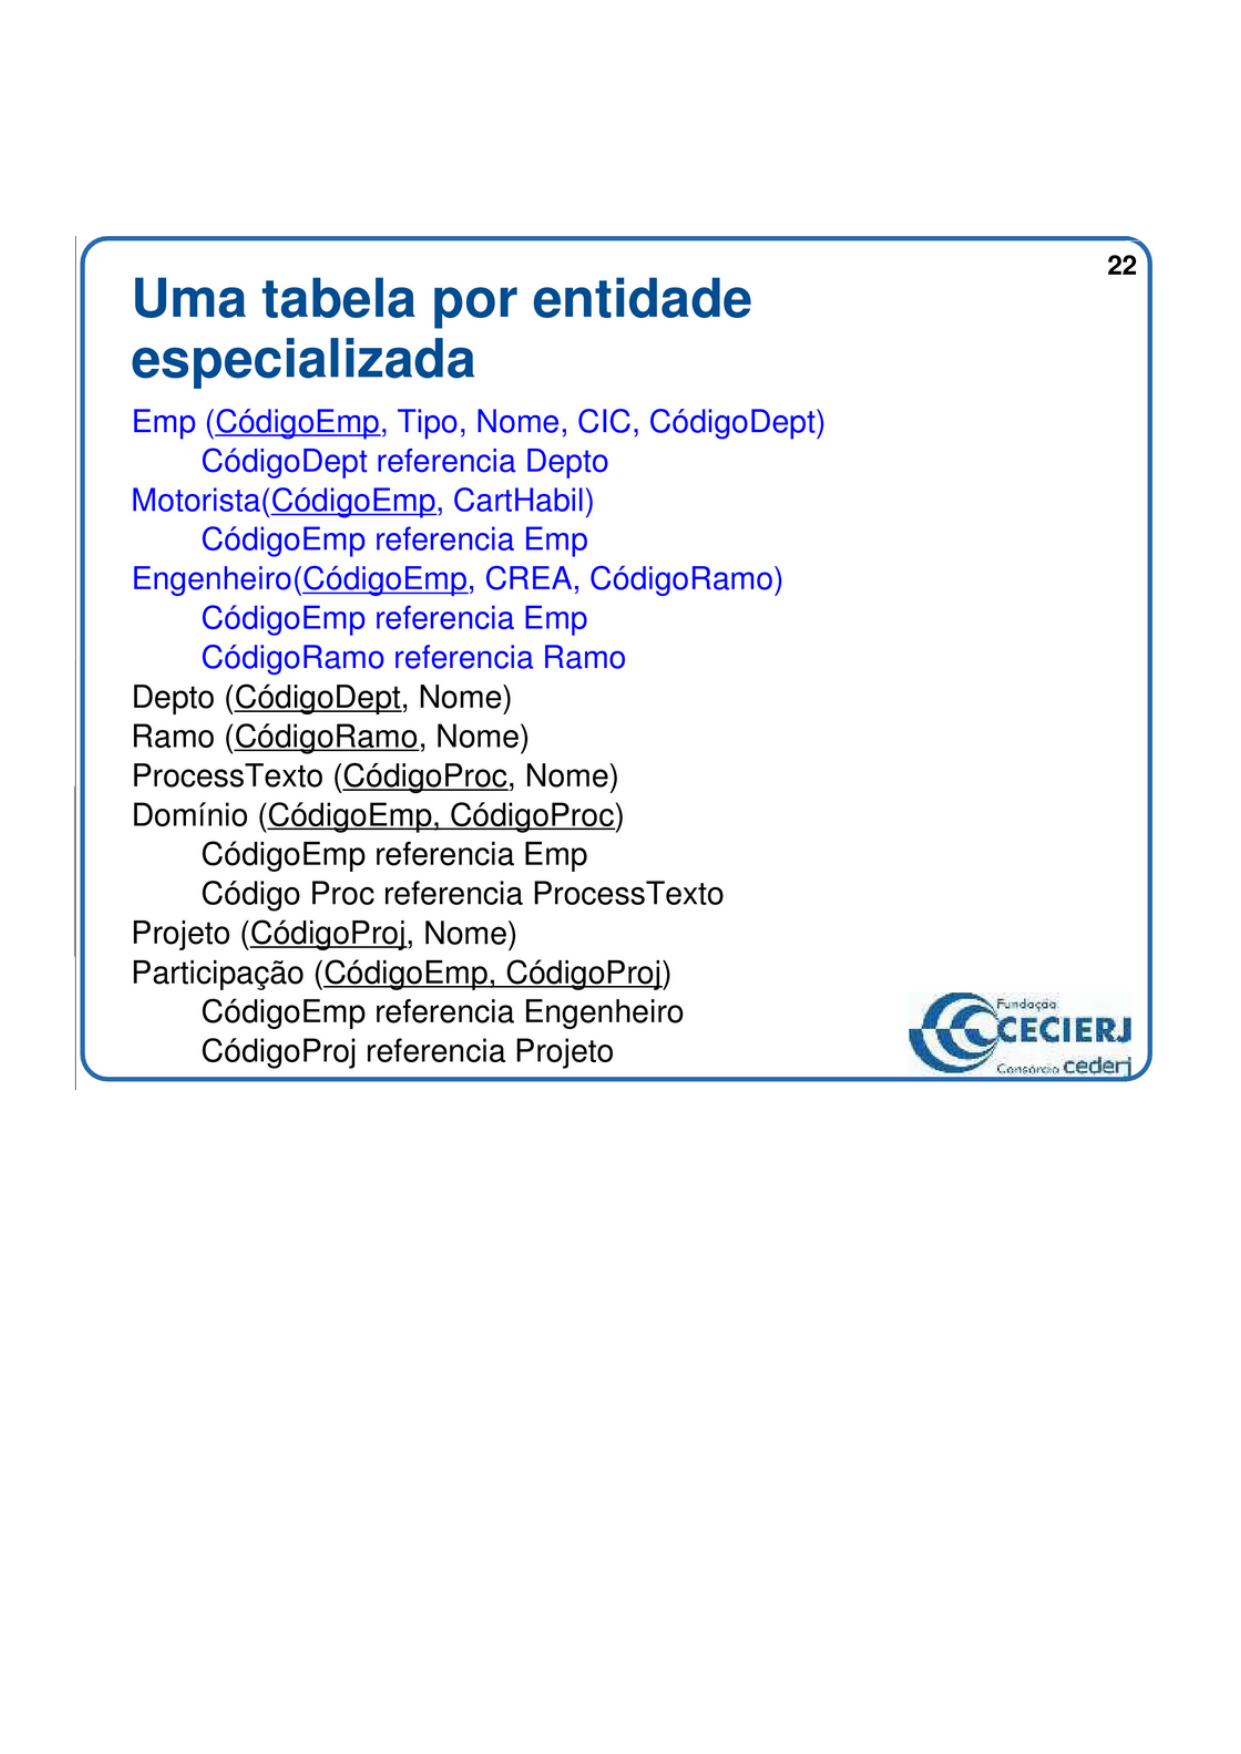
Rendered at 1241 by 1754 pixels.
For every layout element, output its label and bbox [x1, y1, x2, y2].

picture [73, 236, 1167, 1090]
